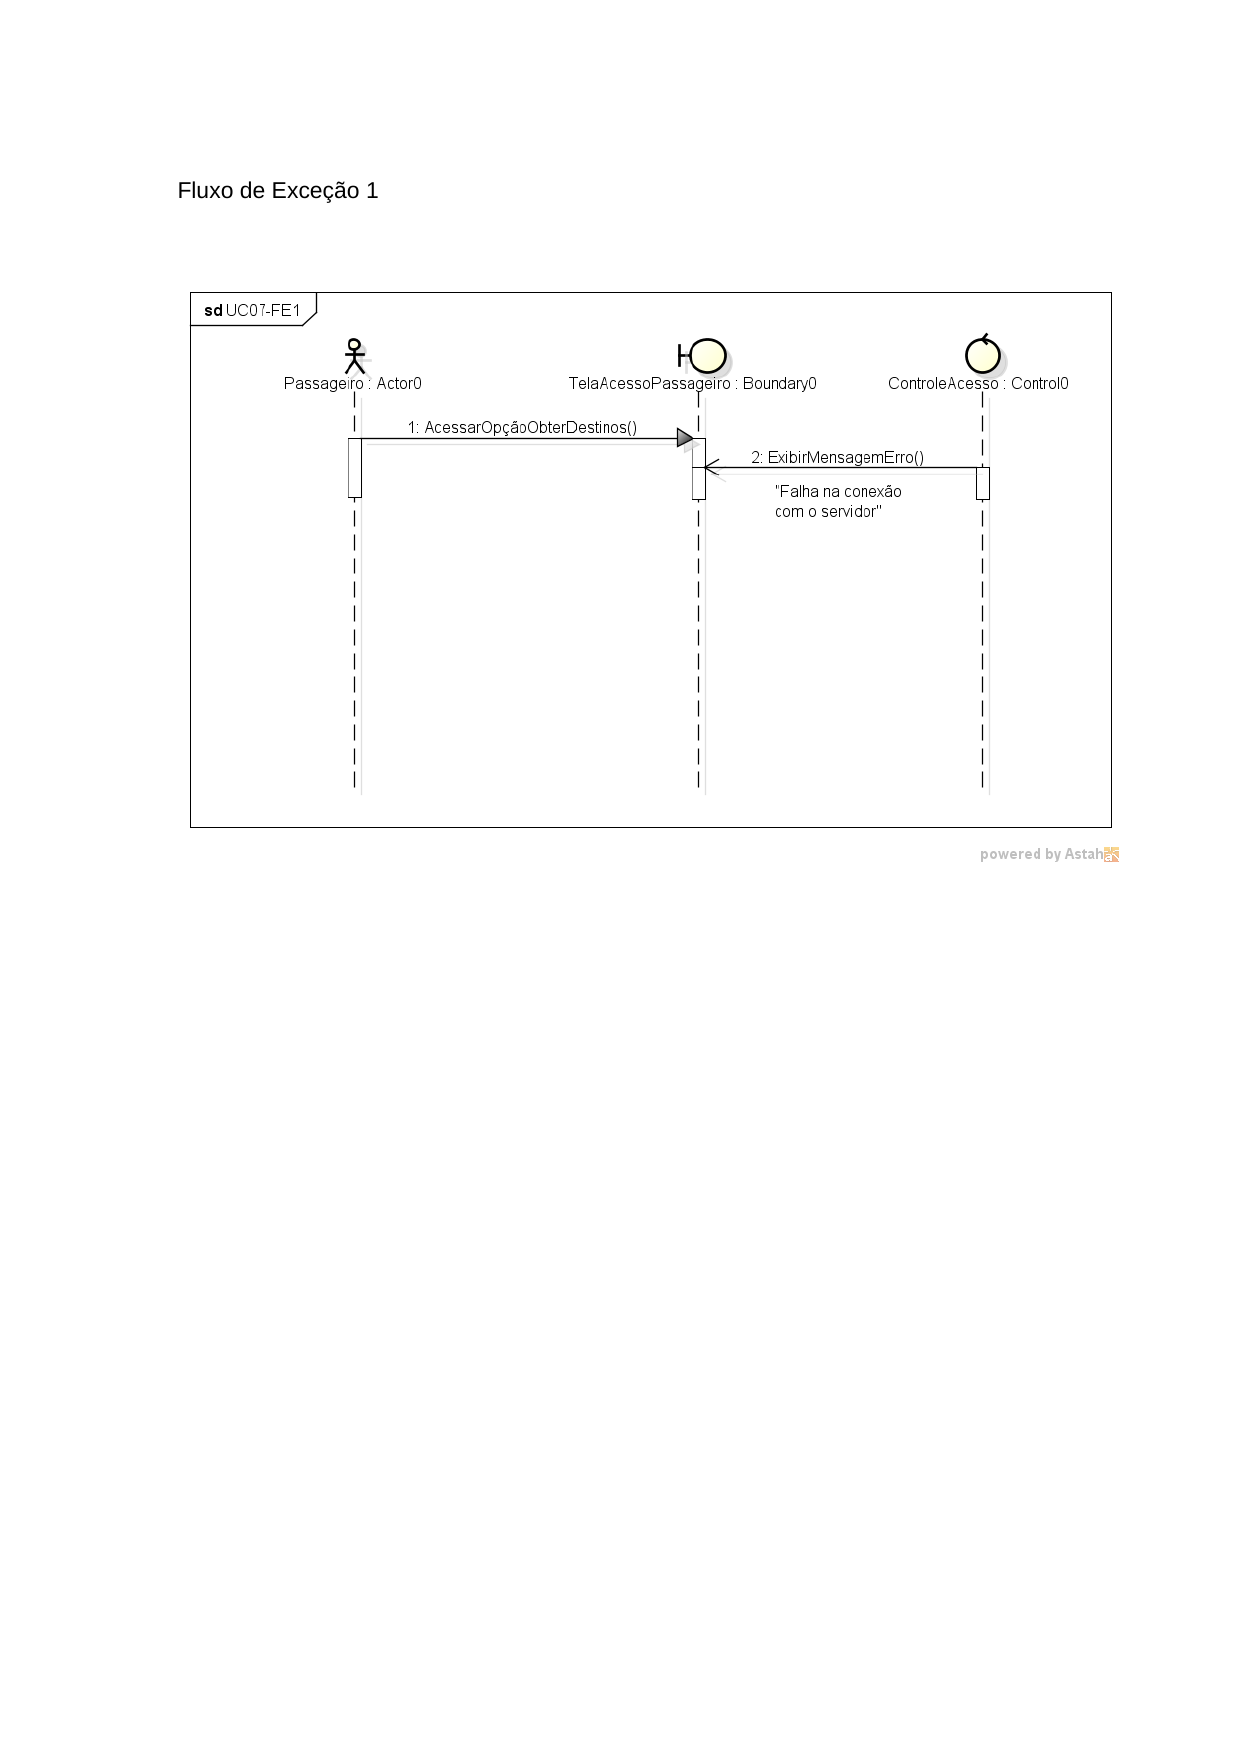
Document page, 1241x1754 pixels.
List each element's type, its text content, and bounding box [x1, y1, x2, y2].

picture [177, 279, 1123, 866]
text Fluxo de Exceção 1 [177, 177, 1122, 203]
